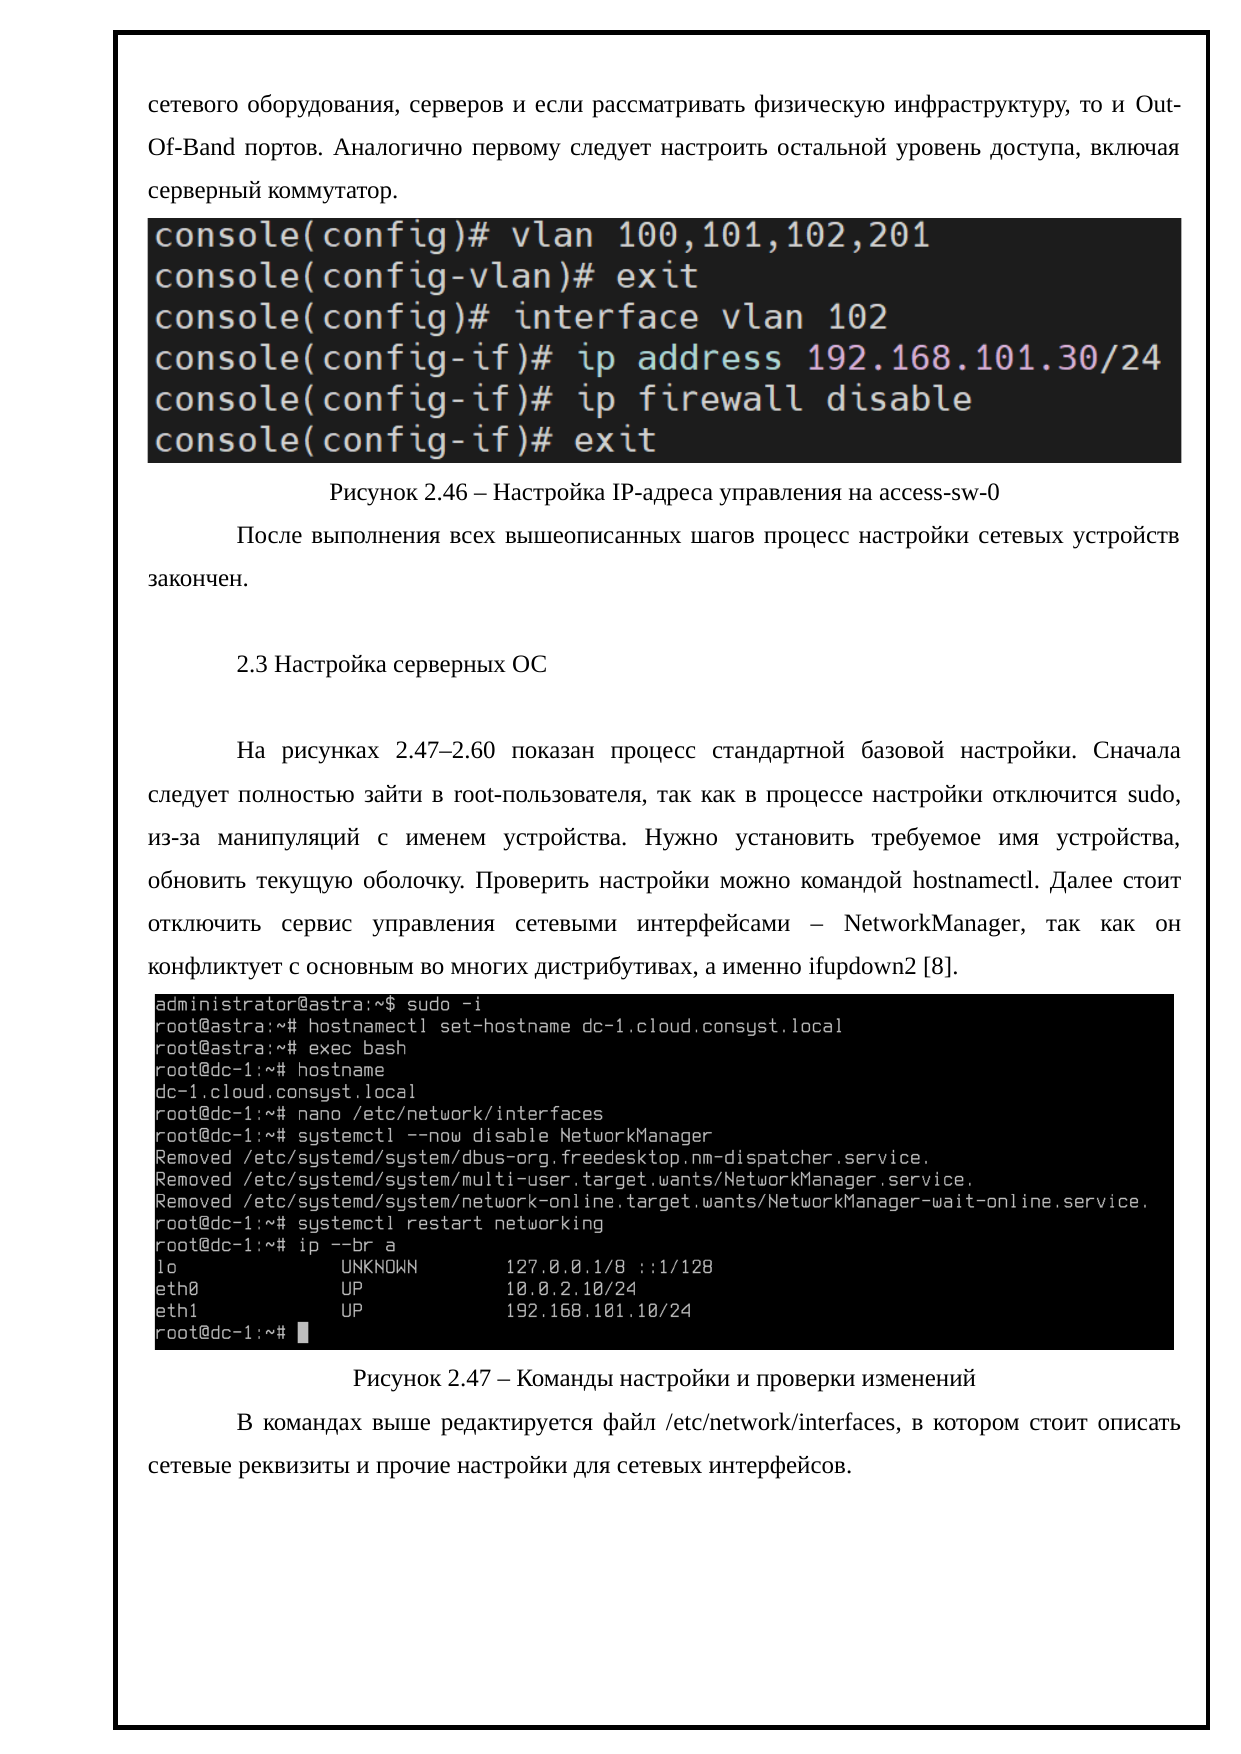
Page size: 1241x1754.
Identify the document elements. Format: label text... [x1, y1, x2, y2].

text В командах выше редактируется файл /etc/network/interfaces, в котором стоит описать сетевые реквизиты и прочие настройки для сетевых интерфейсов. [148, 1407, 1181, 1478]
picture [147, 218, 1182, 463]
picture [154, 994, 1174, 1350]
subtitle 2.3 Настройка серверных ОС [148, 649, 1181, 678]
text После выполнения всех вышеописанных шагов процесс настройки сетевых устройств закончен. [148, 520, 1181, 592]
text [148, 89, 1181, 204]
text На рисунках 2.47–2.60 показан процесс стандартной базовой настройки. Сначала следует полностью зайти в root-пользователя, так как в процессе настройки отключится sudo, из-за манипуляций с именем устройства. Нужно установить требуемое имя устройства, обновить текущую оболочку. Проверить настройки можно командой hostnamectl. Далее стоит отключить сервис управления сетевыми интерфейсами – NetworkManager, так как он конфликтует с основным во многих дистрибутивах, а именно ifupdown2 [8]. [148, 736, 1181, 980]
text Рисунок 2.47 – Команды настройки и проверки изменений [148, 1363, 1181, 1392]
text Рисунок 2.46 – Настройка IP-адреса управления на access-sw-0 [148, 477, 1181, 506]
